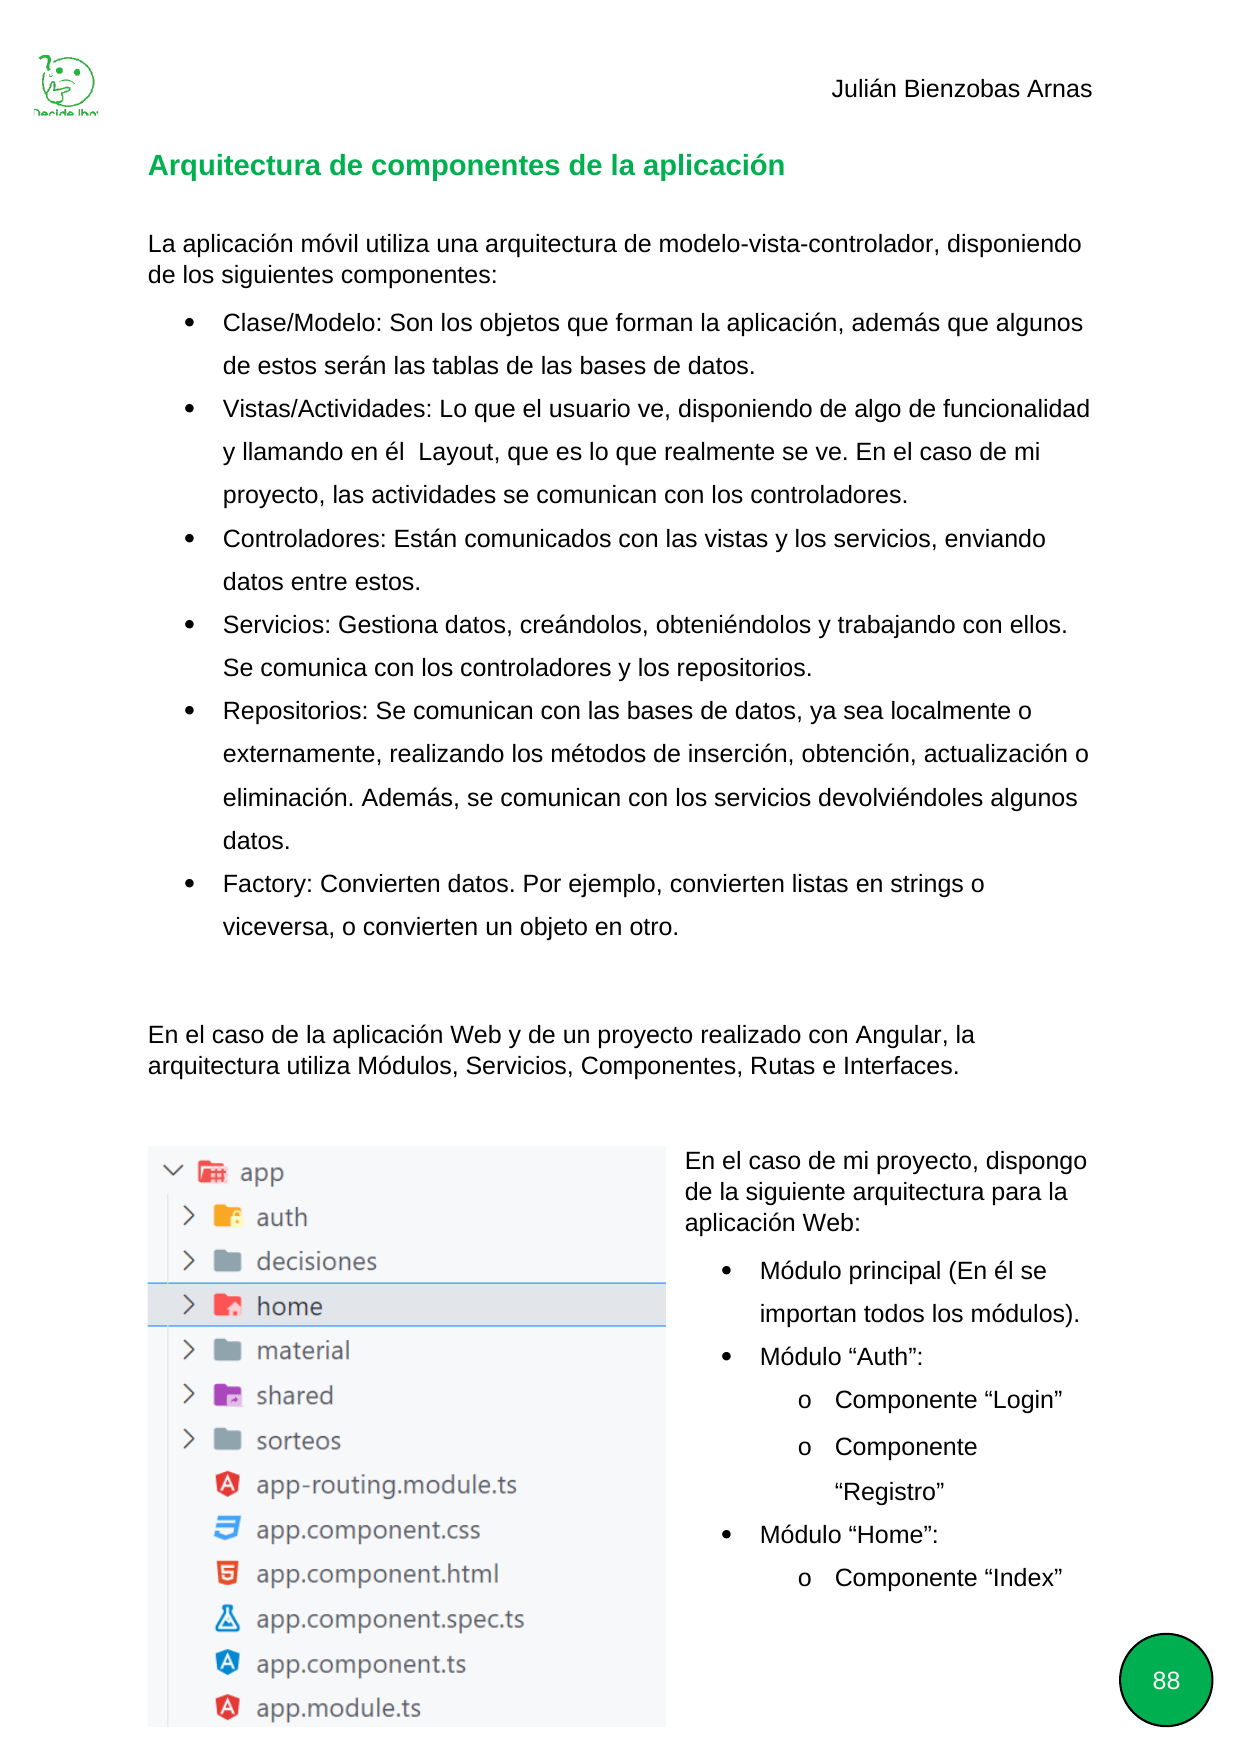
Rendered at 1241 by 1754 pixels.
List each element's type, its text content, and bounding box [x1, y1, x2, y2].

list Controladores: Están comunicados con las vistas y los servicios, enviando datos entre estos. [185, 523, 1092, 596]
list Clase/Modelo: Son los objetos que forman la aplicación, además que algunos de estos serán las tablas de las bases de datos. [185, 308, 1092, 380]
list Repositorios: Se comunican con las bases de datos, ya sea localmente o externamente, realizando los métodos de inserción, obtención, actualización o eliminación. Además, se comunican con los servicios devolviéndoles algunos datos. [185, 696, 1092, 854]
list Módulo principal (En él se importan todos los módulos). [666, 1256, 1092, 1328]
list Componente “Registro” [666, 1432, 1092, 1506]
list Componente “Index” [666, 1563, 1092, 1594]
picture [147, 1146, 666, 1727]
subtitle Arquitectura de componentes de la aplicación [148, 148, 1092, 181]
list Factory: Convierten datos. Por ejemplo, convierten listas en strings o viceversa, o convierten un objeto en otro. [185, 869, 1092, 941]
list Módulo “Home”: [666, 1520, 1092, 1549]
text La aplicación móvil utiliza una arquitectura de modelo-vista-controlador, disponiendo de los siguientes componentes: [148, 229, 1092, 289]
list Servicios: Gestiona datos, creándolos, obteniéndolos y trabajando con ellos. Se comunica con los controladores y los repositorios. [185, 610, 1092, 682]
list Módulo “Auth”: [666, 1342, 1092, 1371]
list Vistas/Actividades: Lo que el usuario ve, disponiendo de algo de funcionalidad y llamando en él Layout, que es lo que realmente se ve. En el caso de mi proyecto, las actividades se comunican con los controladores. [185, 394, 1092, 509]
text En el caso de mi proyecto, dispongo de la siguiente arquitectura para la aplicación Web: [666, 1146, 1092, 1237]
list Componente “Login” [666, 1385, 1092, 1416]
text En el caso de la aplicación Web y de un proyecto realizado con Angular, la arquitectura utiliza Módulos, Servicios, Componentes, Rutas e Interfaces. [148, 1019, 1092, 1079]
picture [32, 55, 99, 114]
